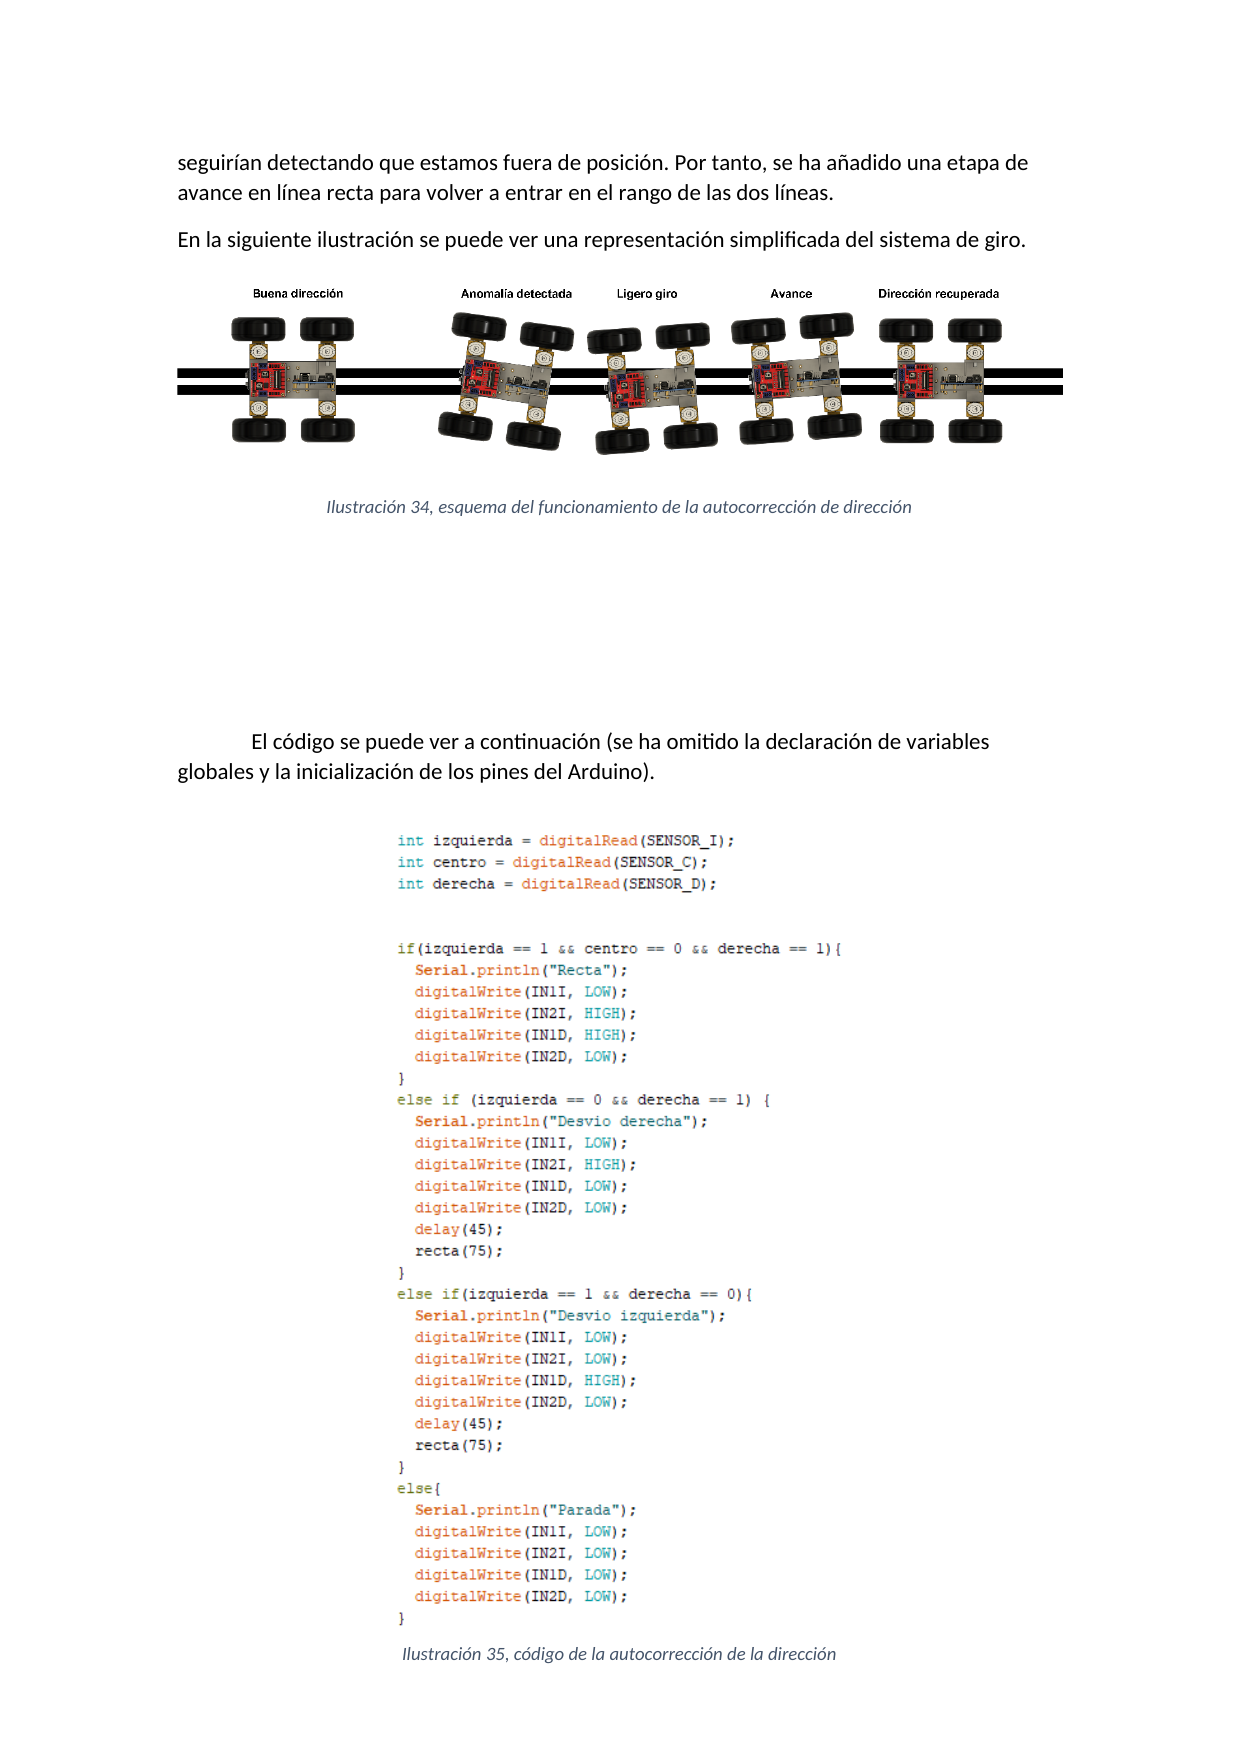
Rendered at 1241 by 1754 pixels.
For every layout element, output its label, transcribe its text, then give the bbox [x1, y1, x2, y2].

picture [391, 829, 849, 1633]
text El código se puede ver a continuación (se ha omitido la declaración de variables globales y la inicialización de los pines del Arduino). [177, 727, 1063, 785]
text En la siguiente ilustración se puede ver una representación simplificada del sistema de giro. [177, 225, 1063, 253]
picture [177, 271, 1063, 477]
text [177, 148, 1063, 206]
